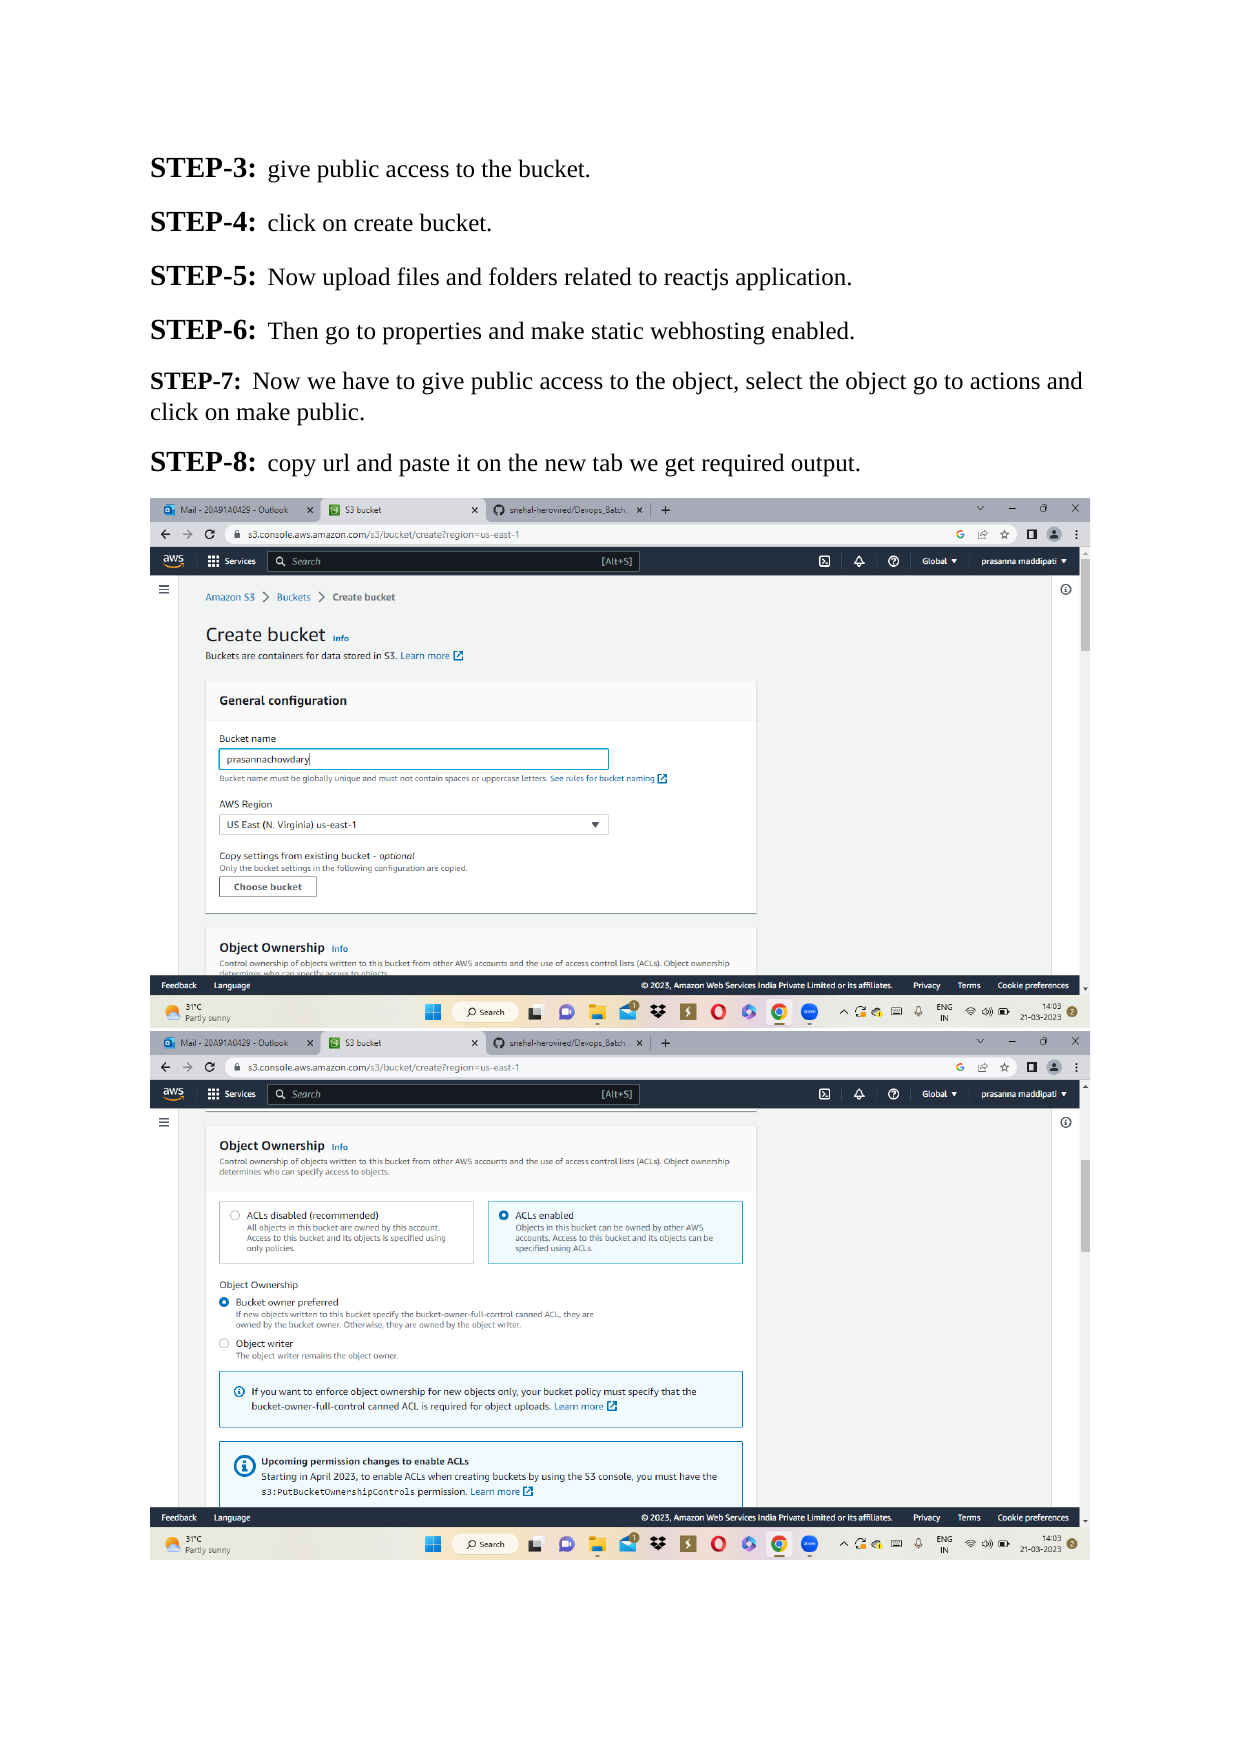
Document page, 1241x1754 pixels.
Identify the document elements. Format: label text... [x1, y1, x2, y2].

picture [150, 1031, 1091, 1560]
text STEP-6: Then go to properties and make static webhosting enabled. [150, 312, 1090, 345]
text STEP-8: copy url and paste it on the new tab we get required output. [150, 444, 1090, 478]
text STEP-5: Now upload files and folders related to reactjs application. [150, 258, 1090, 291]
picture [150, 498, 1091, 1028]
text STEP-7: Now we have to give public access to the object, select the object go to actions and click on make public. [150, 366, 1090, 426]
text STEP-4: click on create bucket. [150, 204, 1090, 237]
text STEP-3: give public access to the bucket. [150, 150, 1090, 183]
